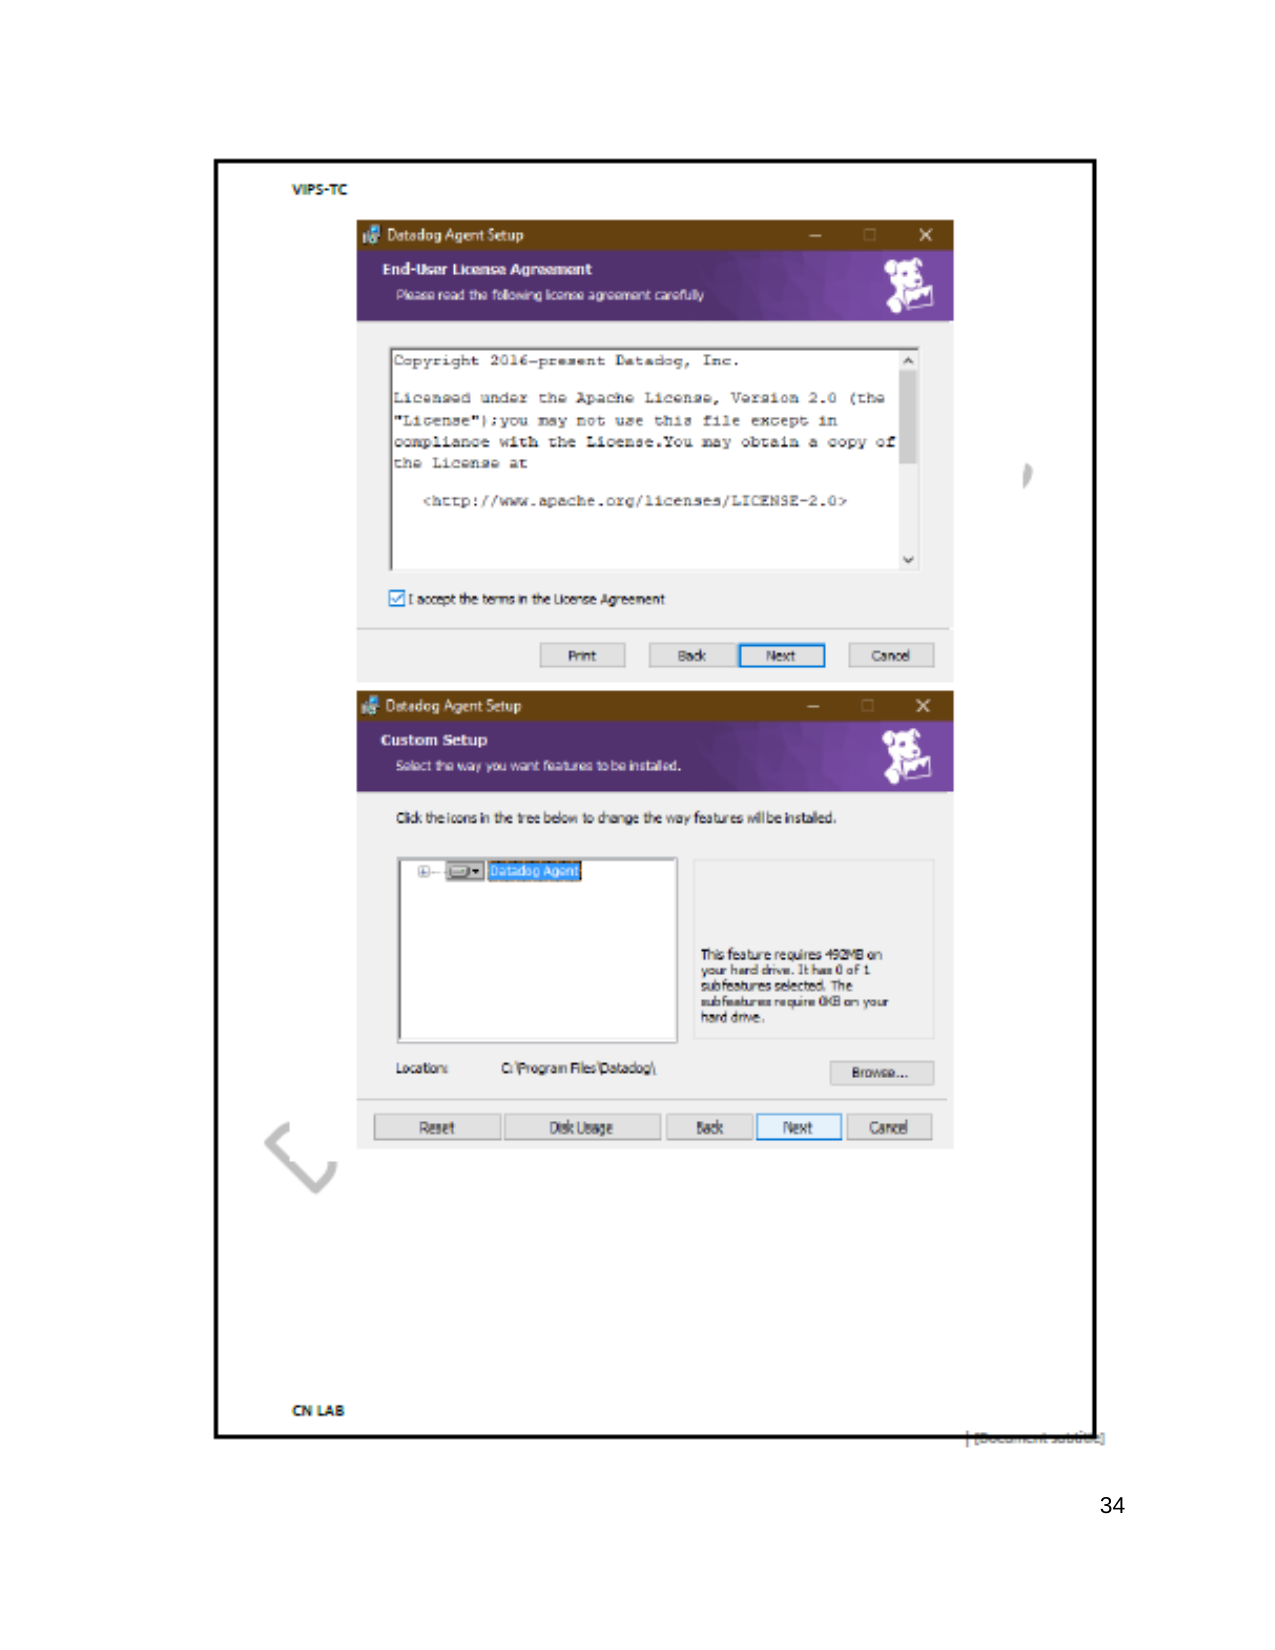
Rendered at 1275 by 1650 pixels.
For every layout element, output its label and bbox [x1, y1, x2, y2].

picture [206, 150, 1116, 1450]
